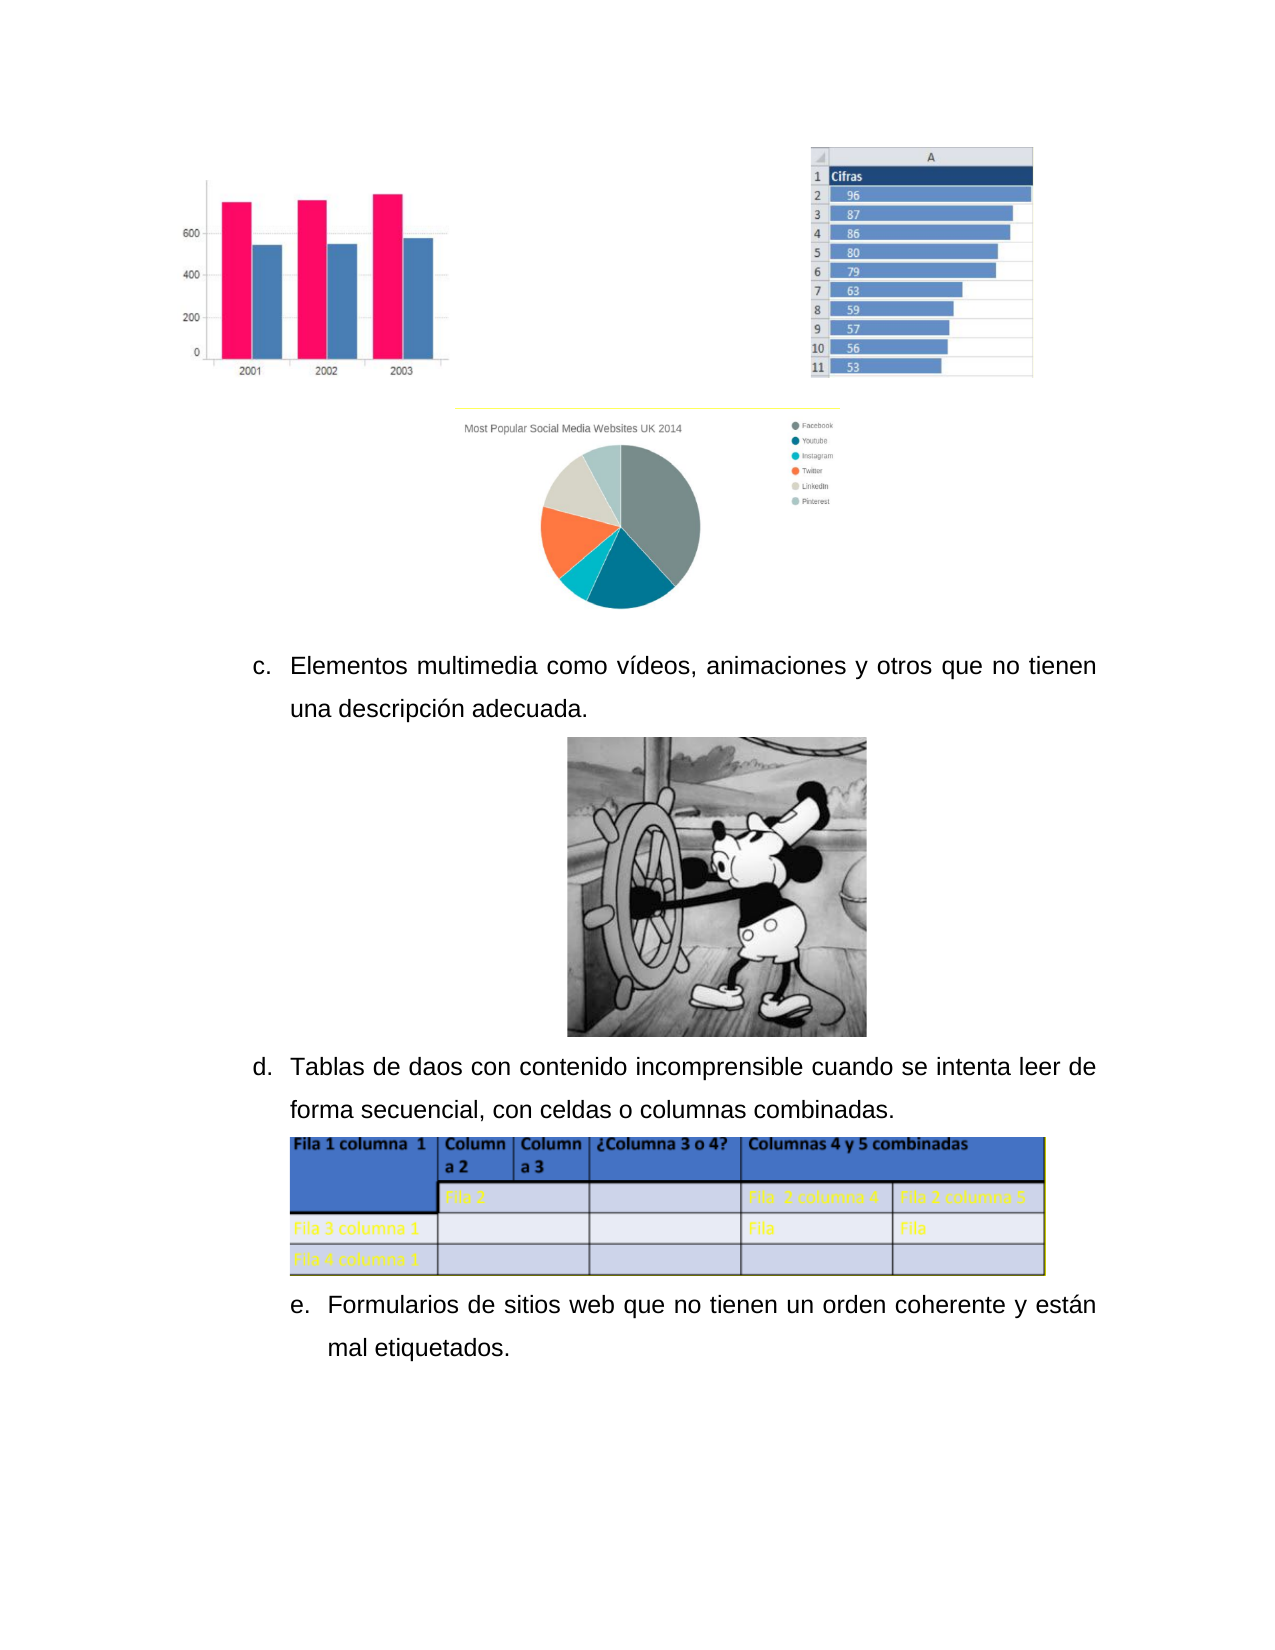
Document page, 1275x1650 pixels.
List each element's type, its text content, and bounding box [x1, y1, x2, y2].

list Formularios de sitios web que no tienen un orden coherente y están mal etiquetados. [290, 1289, 1098, 1361]
list Tablas de daos con contenido incomprensible cuando se intenta leer de forma secuencial, con celdas o columnas combinadas. [252, 1051, 1098, 1123]
picture [177, 180, 450, 378]
picture [455, 408, 840, 620]
picture [289, 1137, 1046, 1276]
picture [567, 737, 867, 1037]
list Elementos multimedia como vídeos, animaciones y otros que no tienen una descripción adecuada. [252, 651, 1098, 723]
picture [810, 147, 1034, 378]
